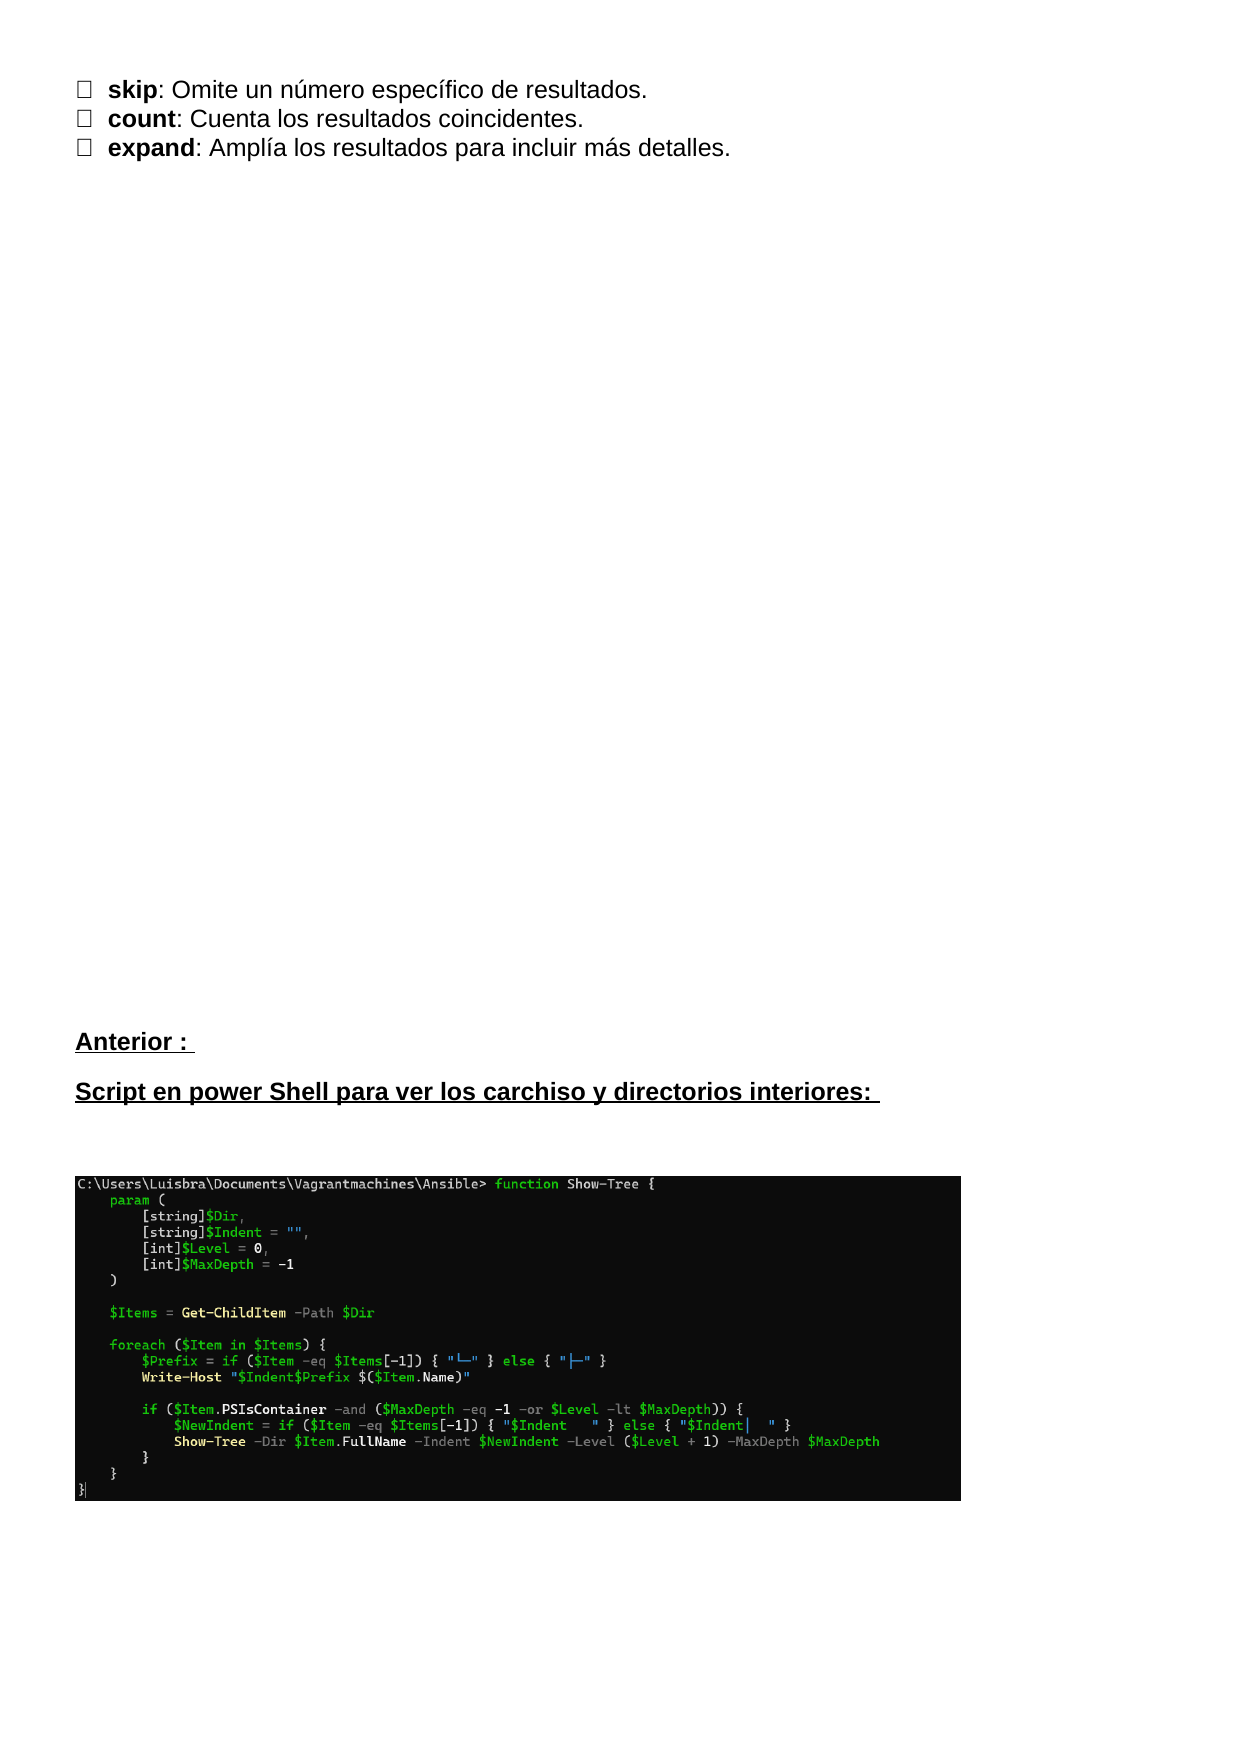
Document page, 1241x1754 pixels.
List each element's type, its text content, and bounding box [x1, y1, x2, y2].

text Script en power Shell para ver los carchiso y directorios interiores: [75, 1077, 1165, 1105]
picture [75, 1176, 961, 1501]
text  skip: Omite un número específico de resultados. [75, 75, 1165, 104]
text  expand: Amplía los resultados para incluir más detalles. [75, 132, 1165, 161]
text Anterior : [75, 1027, 1165, 1056]
text  count: Cuenta los resultados coincidentes. [75, 104, 1165, 132]
